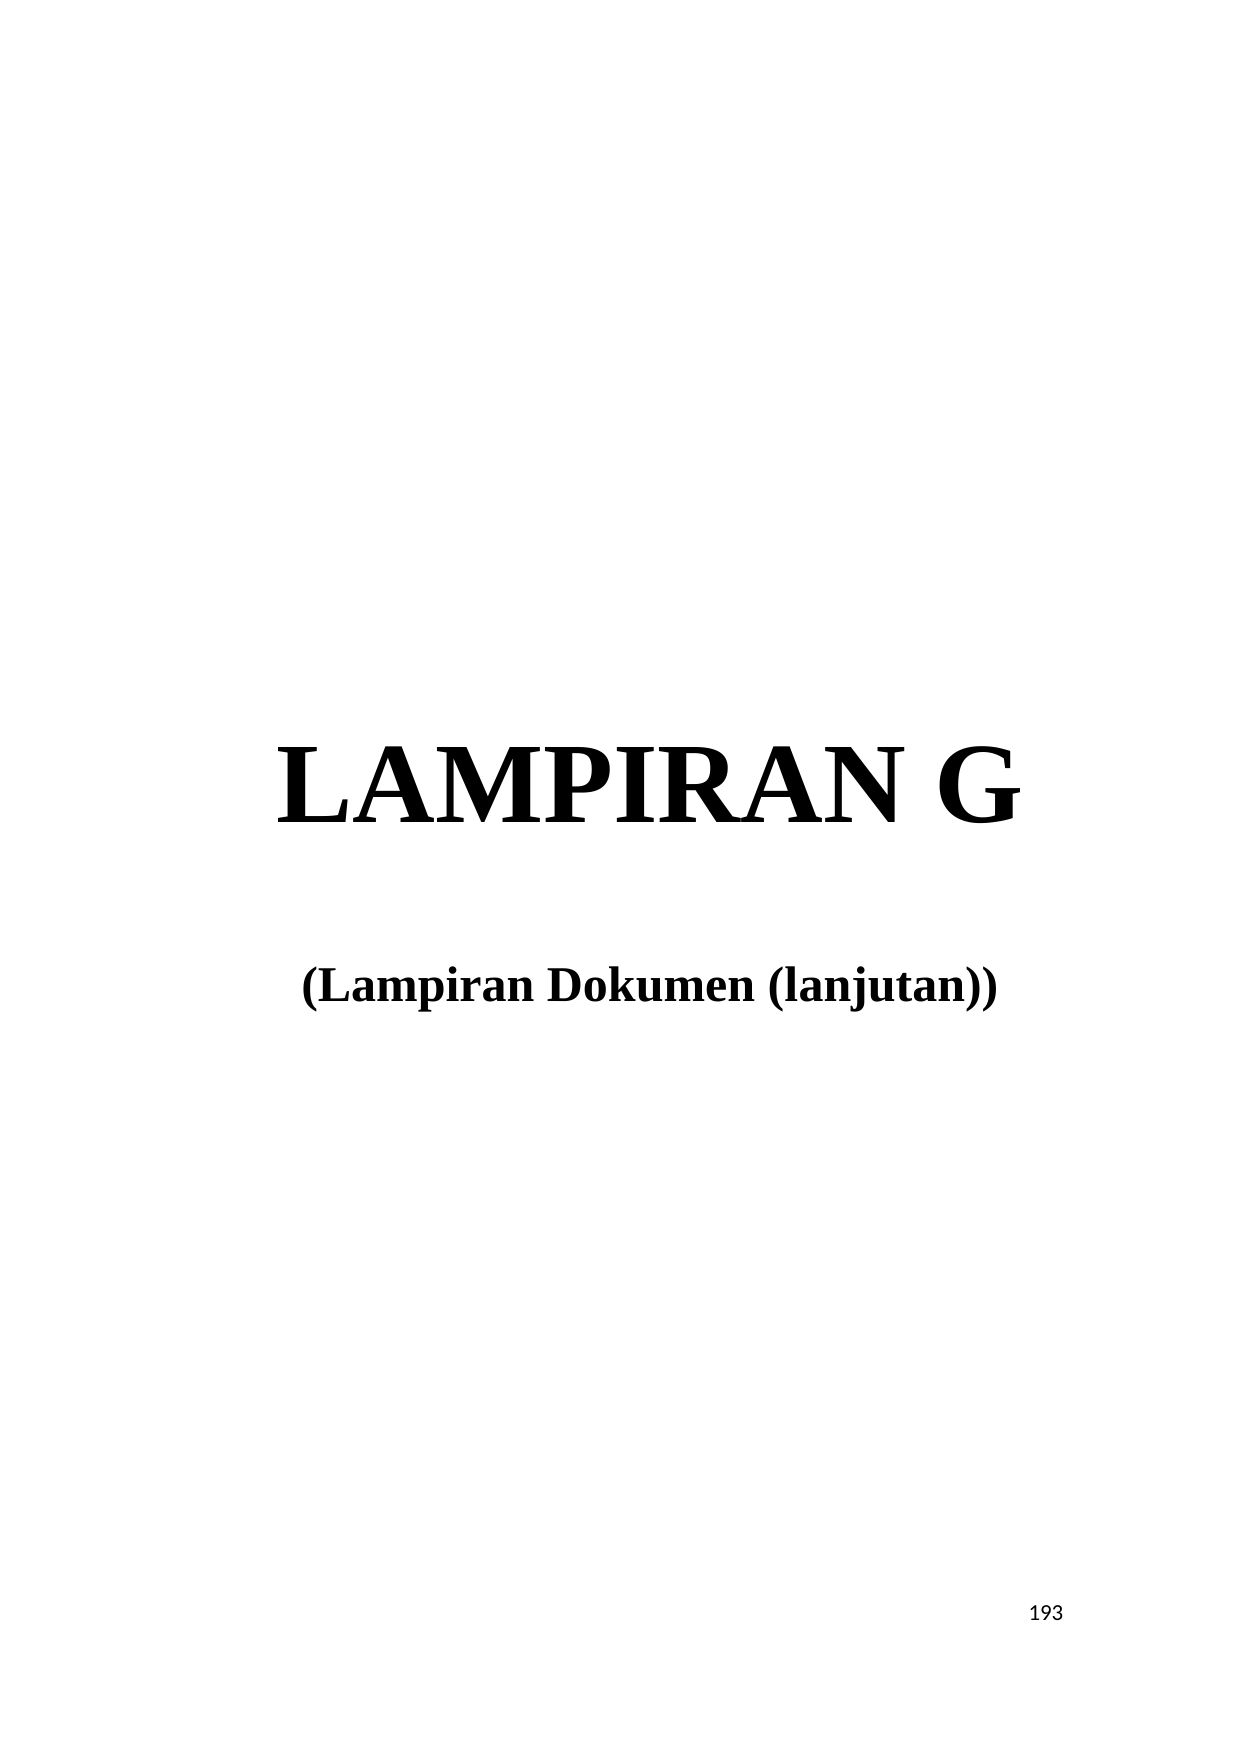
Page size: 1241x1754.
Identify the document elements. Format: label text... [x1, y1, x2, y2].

text (Lampiran Dokumen (lanjutan)) [236, 955, 1063, 1013]
text LAMPIRAN G [236, 716, 1063, 847]
